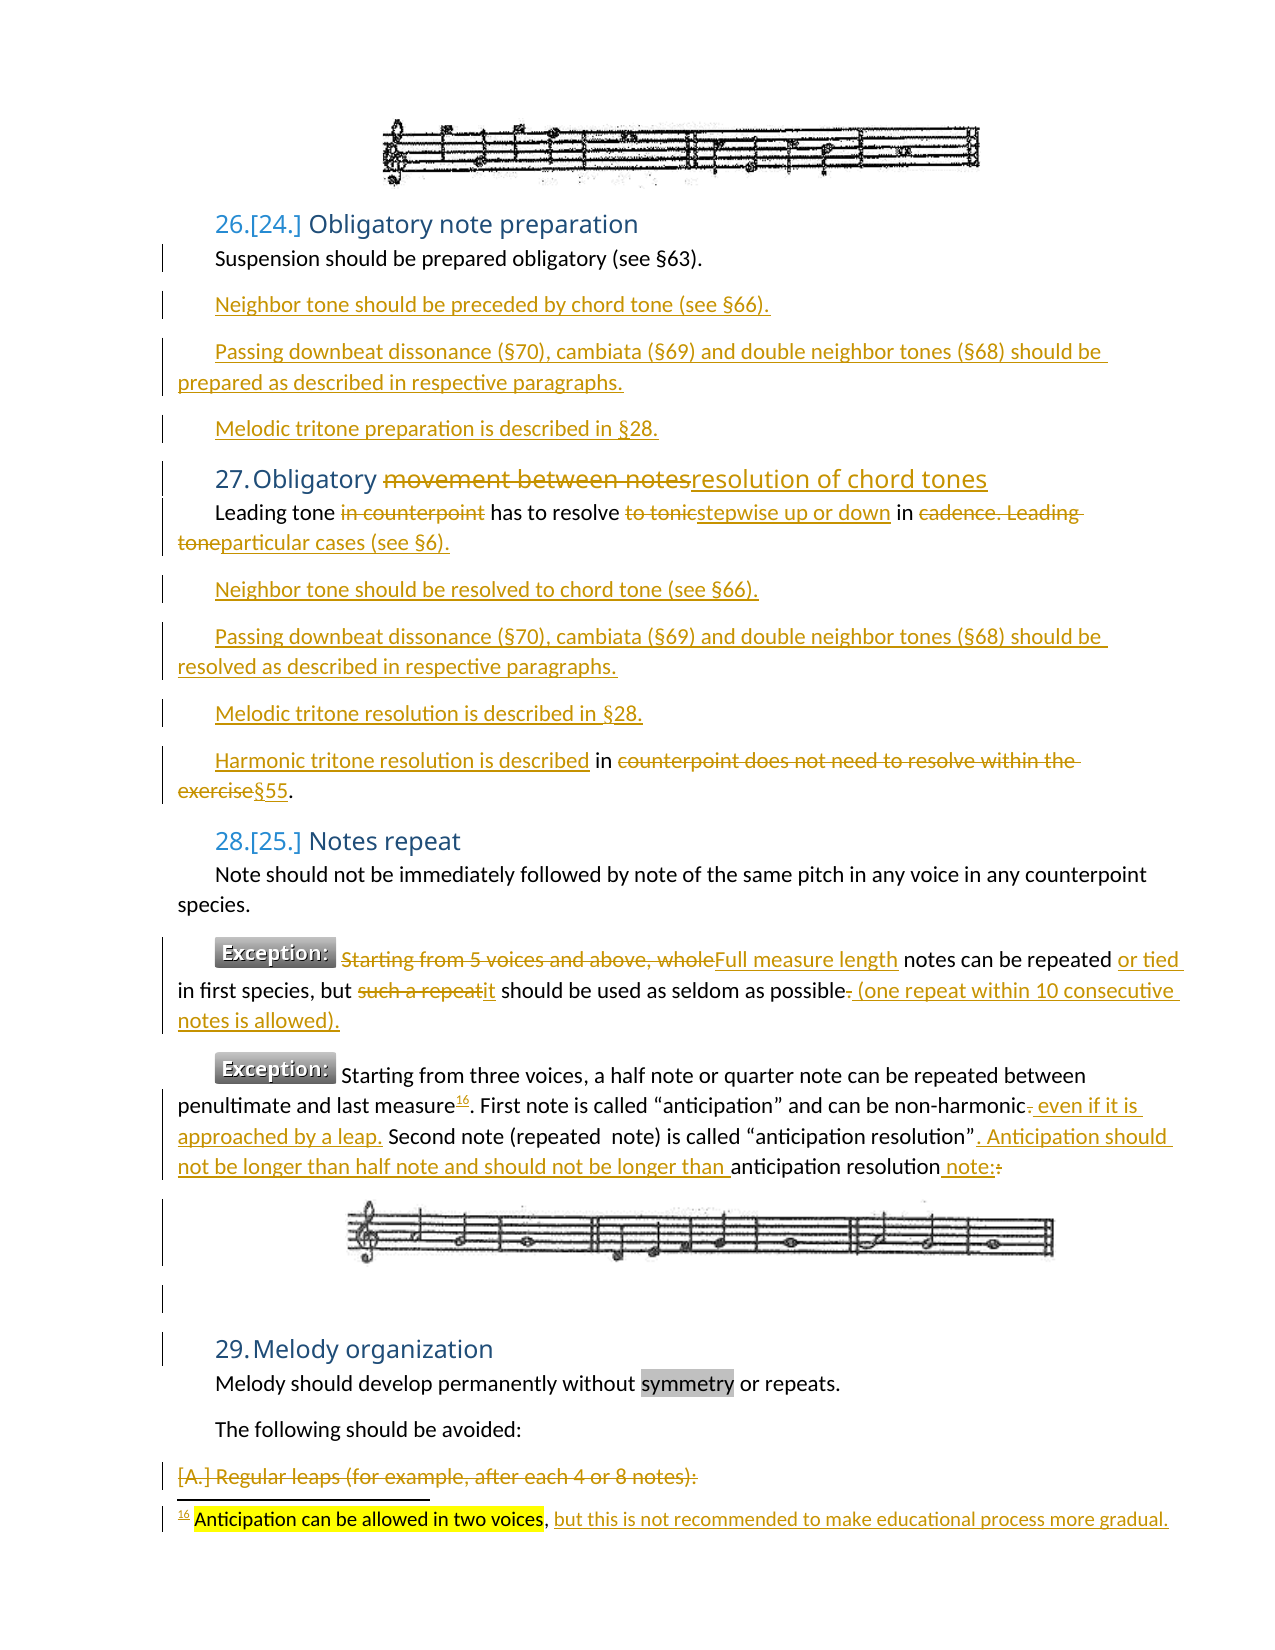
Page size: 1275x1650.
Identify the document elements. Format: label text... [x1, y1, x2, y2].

subtitle Obligatory [215, 461, 1186, 496]
text Melody should develop permanently without symmetry or repeats. [734, 1369, 1186, 1397]
text Melody should develop permanently without symmetry or repeats. [177, 1369, 641, 1397]
text Suspension should be prepared obligatory (see §63). [177, 244, 1186, 272]
text Leading tone has to resolve in [177, 498, 1186, 556]
picture [214, 937, 337, 968]
picture [382, 118, 981, 189]
text Note should not be immediately followed by note of the same pitch in any voice in any counterpoint species. [177, 860, 1186, 918]
picture [214, 1052, 337, 1084]
picture [345, 1198, 1057, 1267]
subtitle Notes repeat [215, 823, 1186, 857]
text The following should be avoided: [177, 1416, 1186, 1443]
text notes can be repeated in first species, but should be used as seldom as possible [177, 937, 1186, 1034]
subtitle Obligatory note preparation [215, 207, 1186, 241]
subtitle Melody organization [215, 1332, 1186, 1366]
text Starting from three voices, a half note or quarter note can be repeated between penultimate and last measure. First note is called “anticipation” and can be non-harmonic Second note (repeated note) is called “anticipation resolution”anticipation resolution [177, 1053, 1186, 1180]
text in . [177, 746, 1186, 804]
